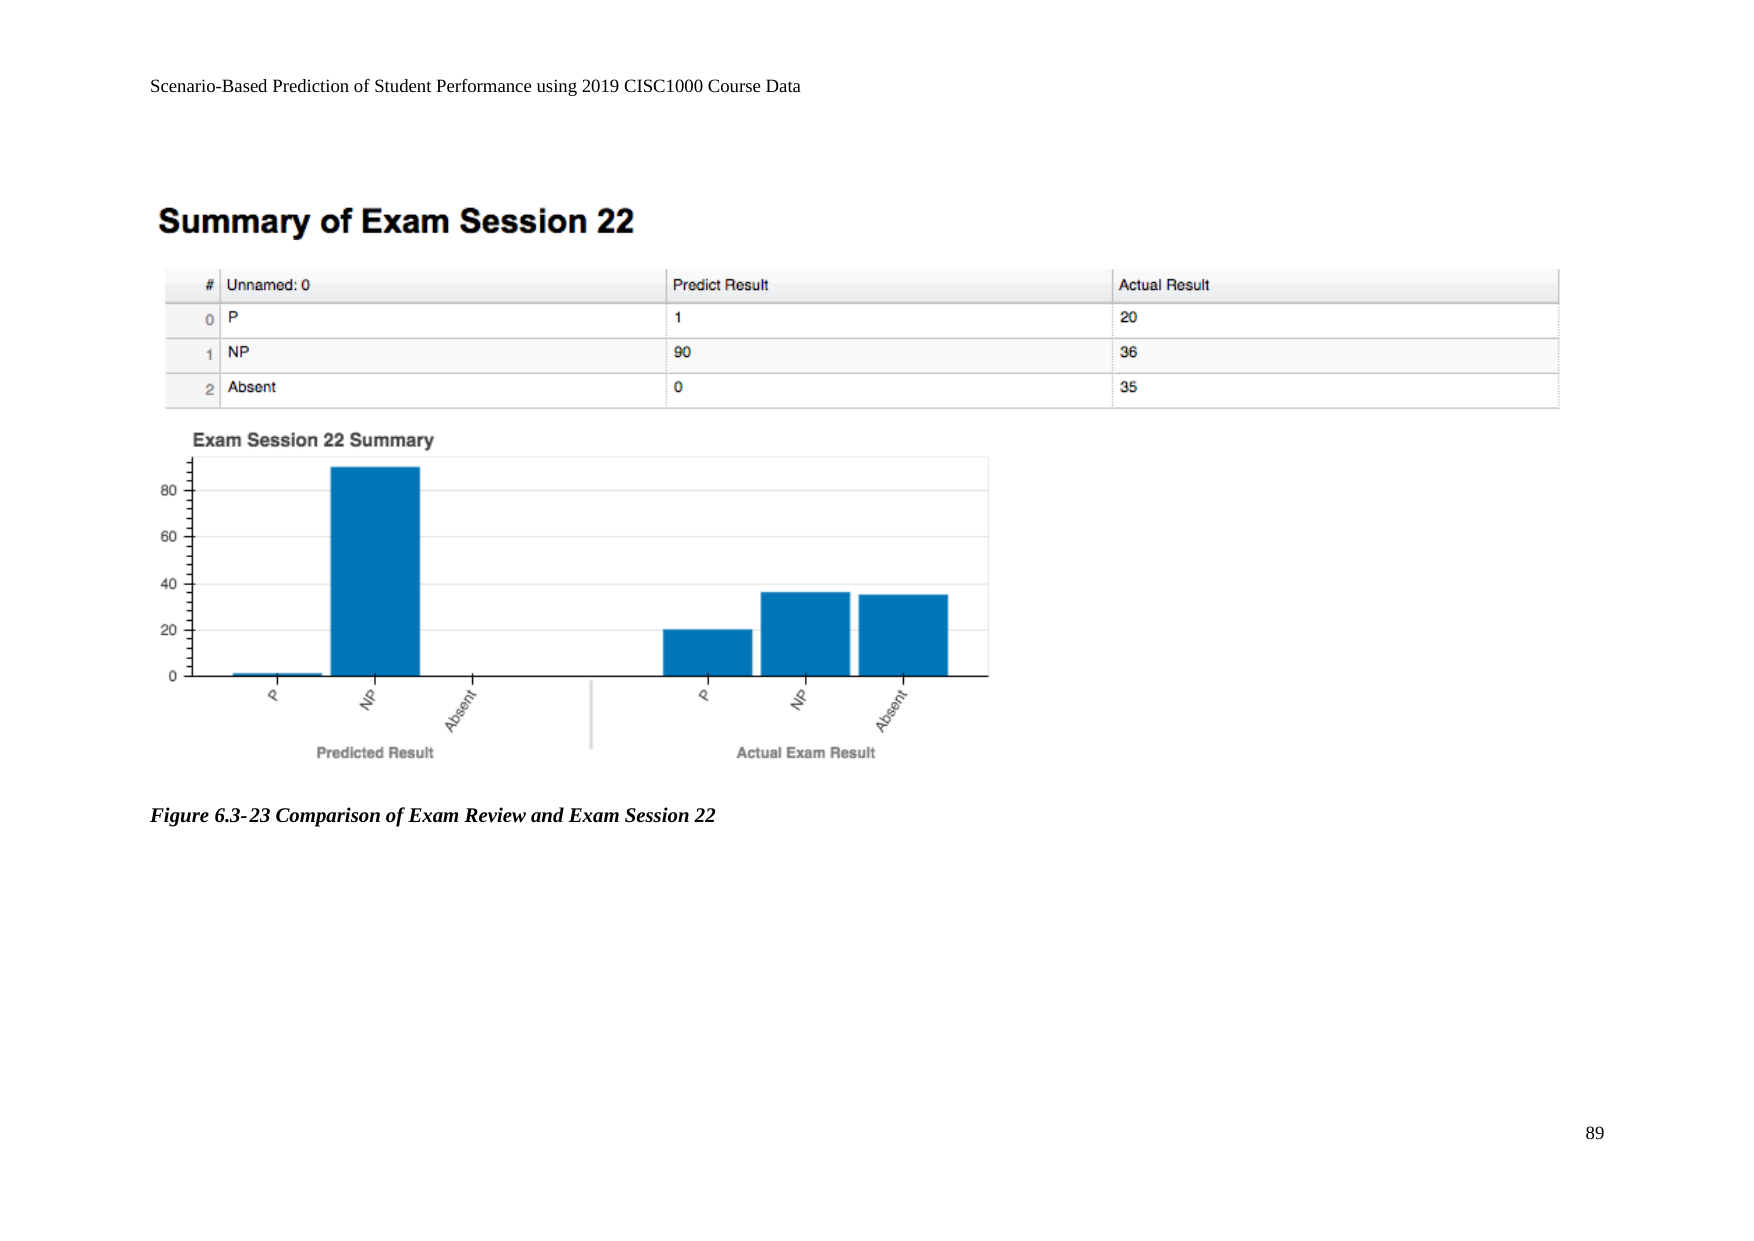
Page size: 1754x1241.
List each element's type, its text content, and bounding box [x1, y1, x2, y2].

picture [150, 187, 1575, 775]
